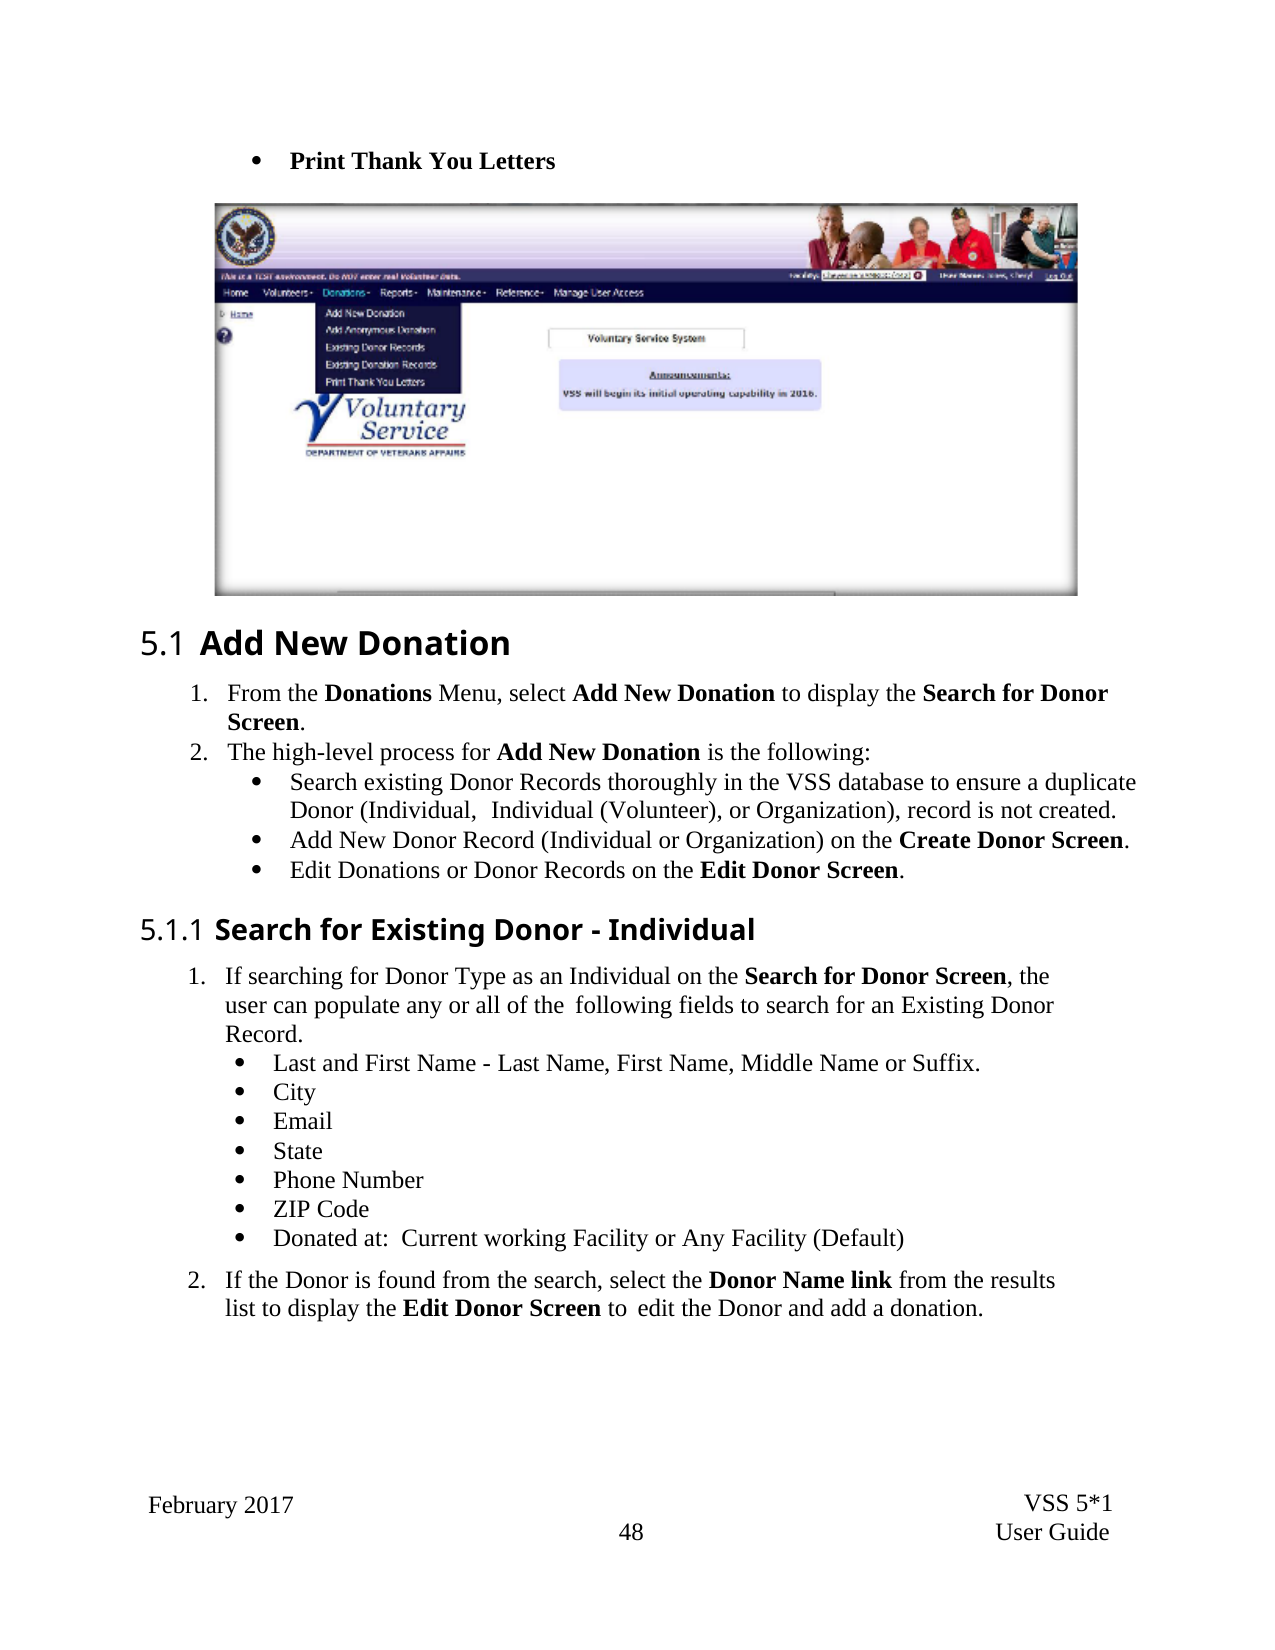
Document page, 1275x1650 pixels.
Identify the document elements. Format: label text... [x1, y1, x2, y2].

list Add New Donor Record (Individual or Organization) on the Create Donor Screen. [252, 825, 1137, 854]
list ZIP Code [235, 1194, 1078, 1223]
subtitle Add New Donation [139, 620, 1137, 666]
list City [235, 1077, 1078, 1106]
subtitle Search for Existing Donor - Individual [139, 909, 1137, 949]
list If the Donor is found from the search, select the Donor Name link from the results list to display the Edit Donor Screen to edit the Donor and add a donation. [187, 1265, 1079, 1322]
list Search existing Donor Records thoroughly in the VSS database to ensure a duplicate Donor (Individual, Individual (Volunteer), or Organization), record is not created. [252, 767, 1137, 824]
list Email [235, 1106, 1078, 1135]
list Print Thank You Letters [252, 146, 1137, 174]
list From the Donations Menu, select Add New Donation to display the Search for Donor Screen. [189, 678, 1137, 736]
list Phone Number [235, 1165, 1078, 1194]
list State [235, 1136, 1078, 1164]
picture [214, 203, 1078, 596]
list Edit Donations or Donor Records on the Edit Donor Screen. [252, 855, 1137, 884]
list Donated at: Current working Facility or Any Facility (Default) [235, 1223, 1078, 1252]
list If searching for Donor Type as an Individual on the Search for Donor Screen, the user can populate any or all of the following fields to search for an Existing Donor Record. [187, 961, 1078, 1047]
list Last and First Name - Last Name, First Name, Middle Name or Suffix. [235, 1048, 1078, 1077]
list The high-level process for Add New Donation is the following: [189, 737, 1137, 766]
